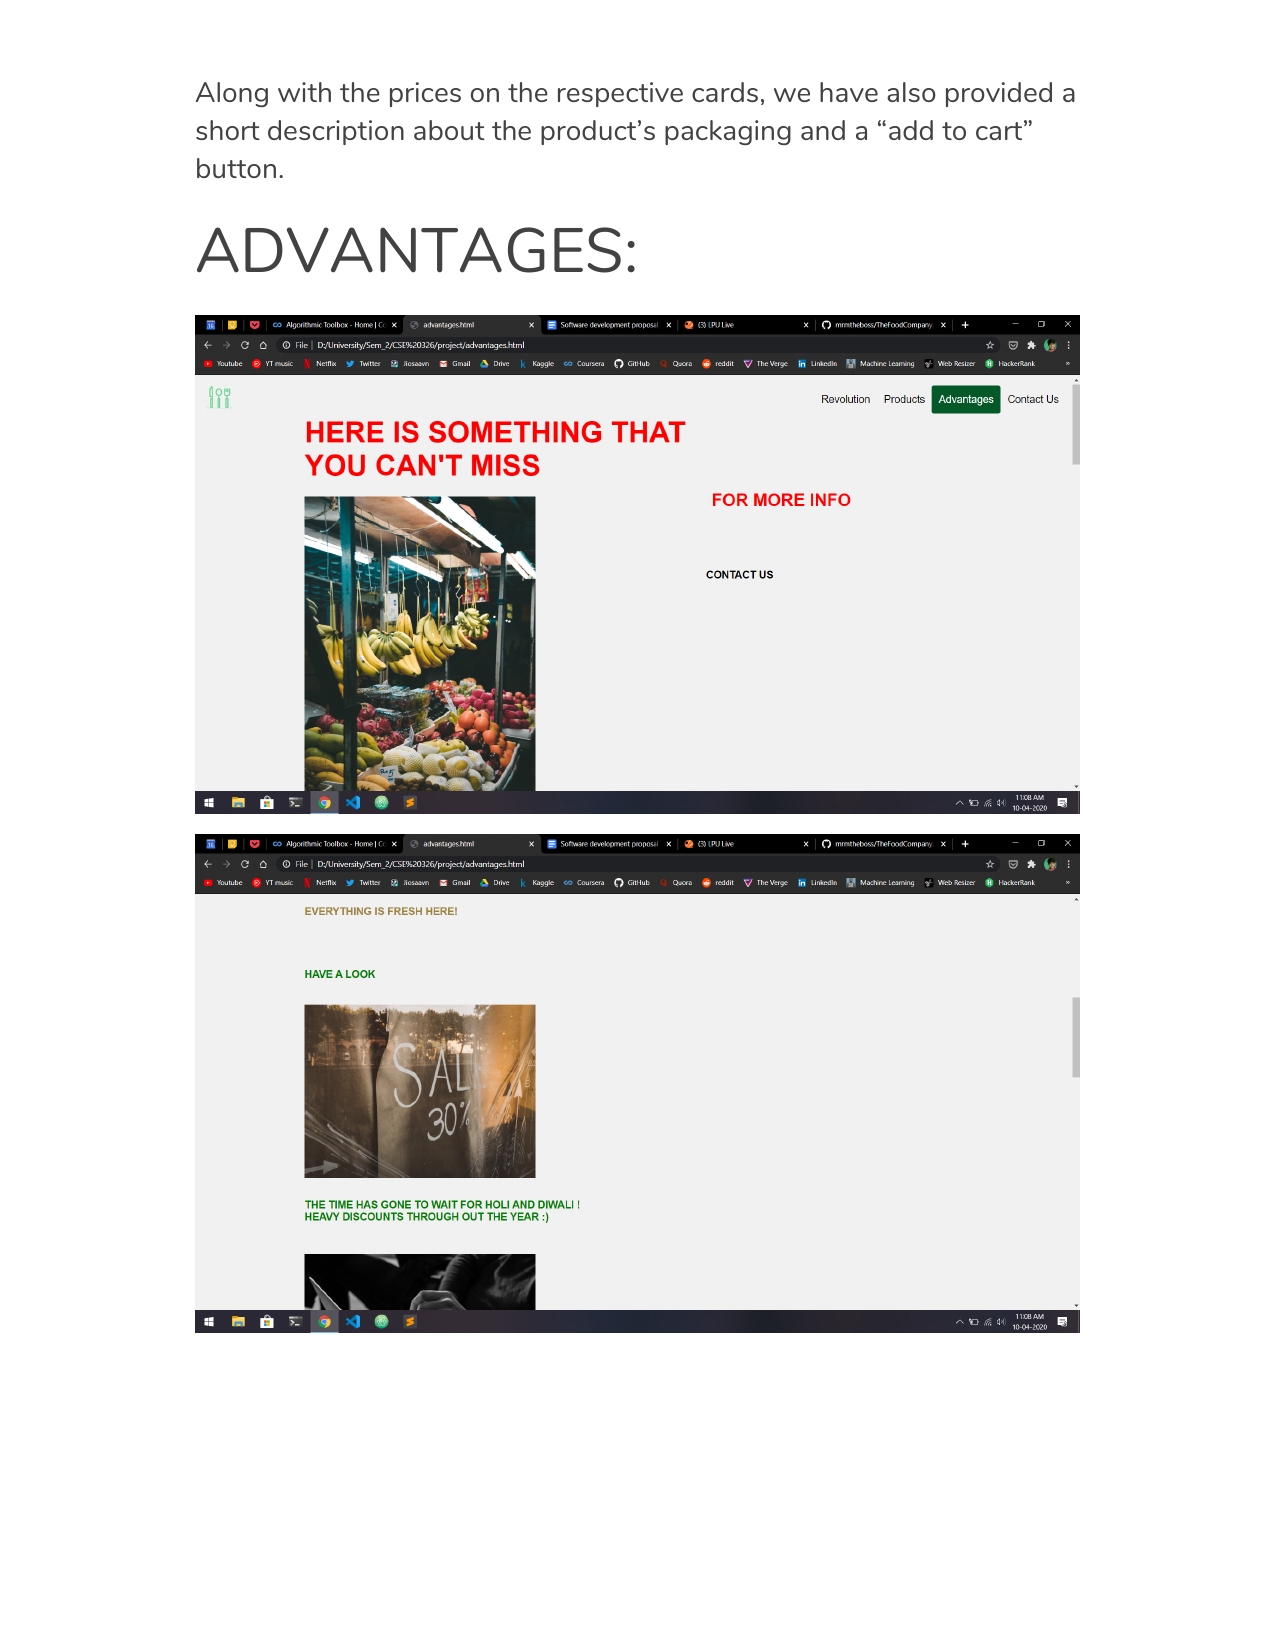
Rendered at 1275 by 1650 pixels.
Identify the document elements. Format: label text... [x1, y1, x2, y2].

text ADVANTAGES: [195, 209, 1131, 295]
text Along with the prices on the respective cards, we have also provided a short description about the product’s packaging and a “add to cart” button. [195, 74, 1131, 189]
picture [195, 834, 1080, 1333]
picture [195, 315, 1080, 814]
